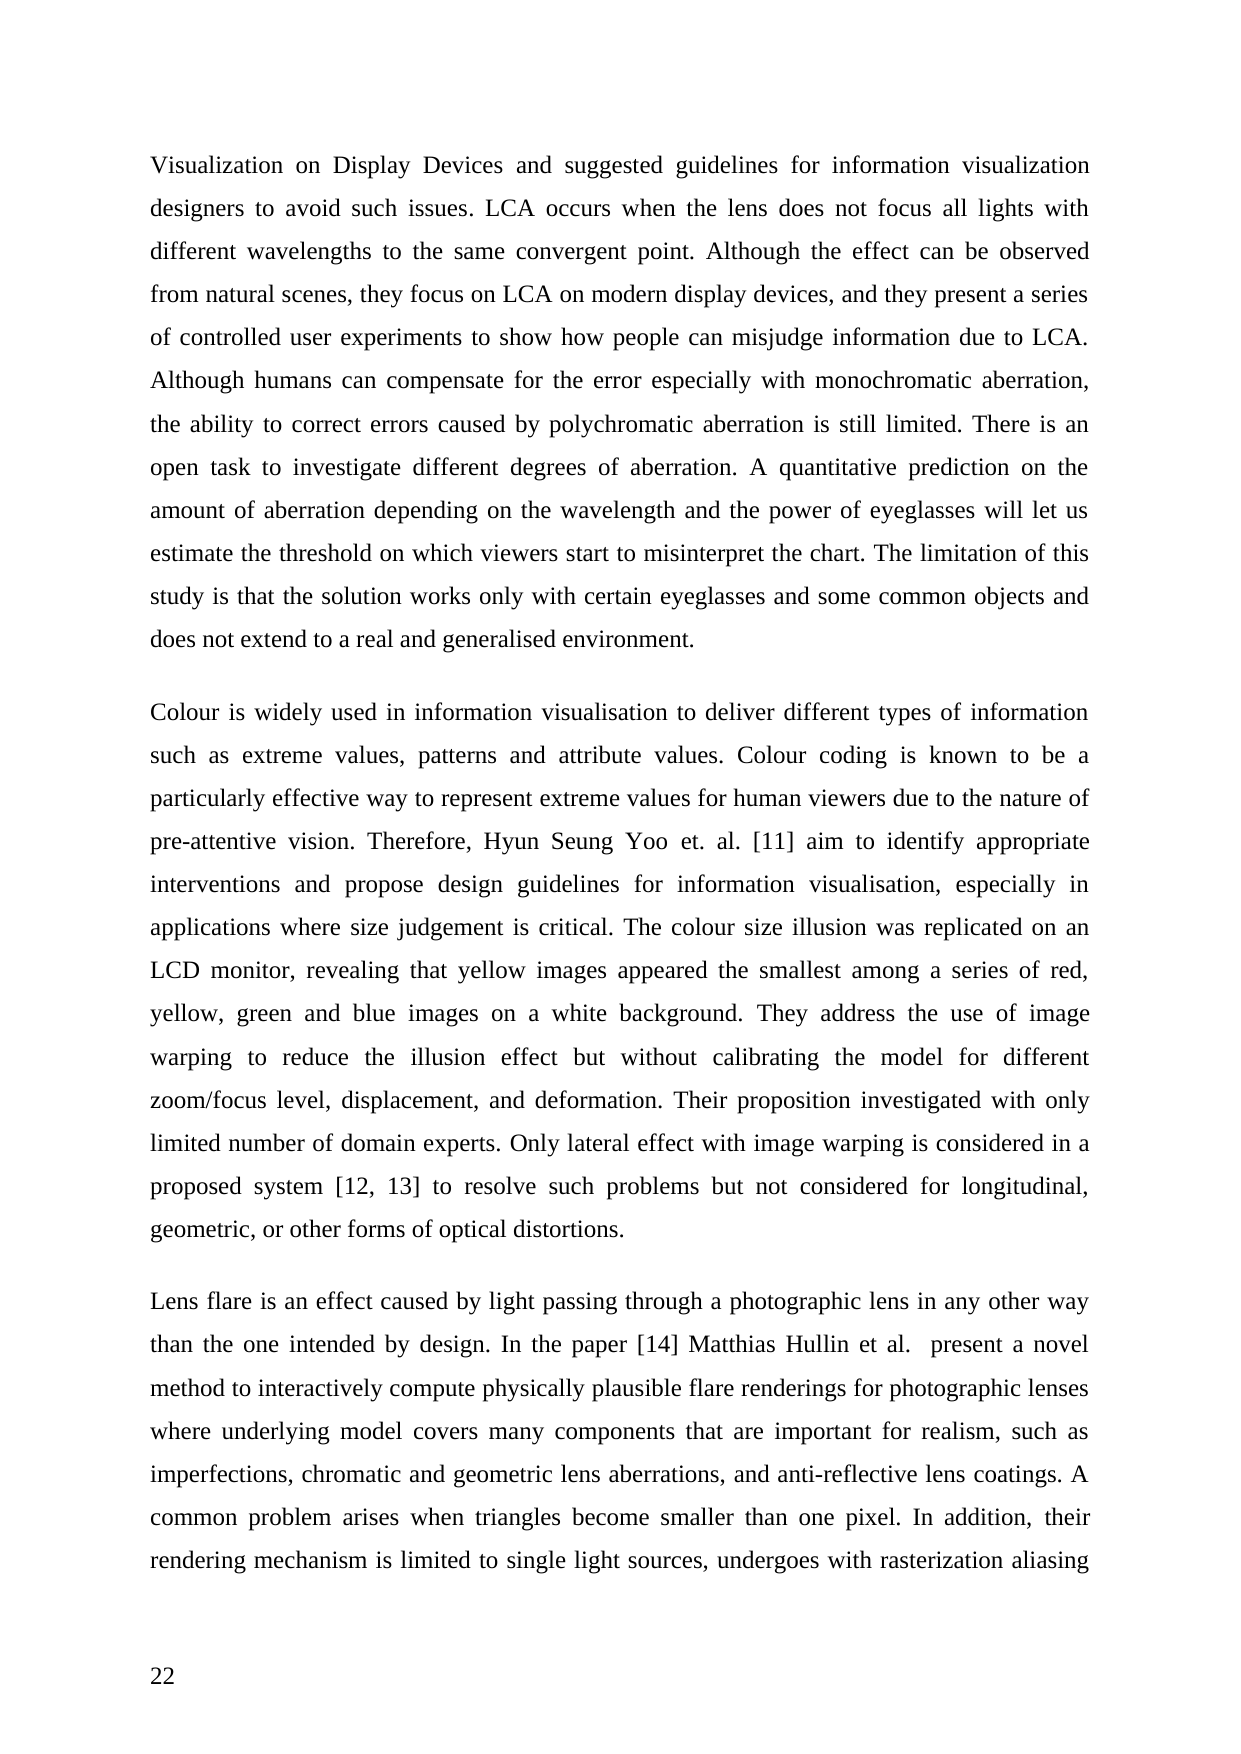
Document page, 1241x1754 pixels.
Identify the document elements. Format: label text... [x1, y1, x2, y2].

text Colour is widely used in information visualisation to deliver different types of information such as extreme values, patterns and attribute values. Colour coding is known to be a particularly effective way to represent extreme values for human viewers due to the nature of pre-attentive vision. Therefore, Hyun Seung Yoo et. al. [11] aim to identify appropriate interventions and propose design guidelines for information visualisation, especially in applications where size judgement is critical. The colour size illusion was replicated on an LCD monitor, revealing that yellow images appeared the smallest among a series of red, yellow, green and blue images on a white background. They address the use of image warping to reduce the illusion effect but without calibrating the model for different zoom/focus level, displacement, and deformation. Their proposition investigated with only limited number of domain experts. Only lateral effect with image warping is considered in a proposed system [12, 13] to resolve such problems but not considered for longitudinal, geometric, or other forms of optical distortions. [150, 697, 1090, 1243]
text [150, 1286, 1090, 1574]
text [150, 150, 1090, 653]
